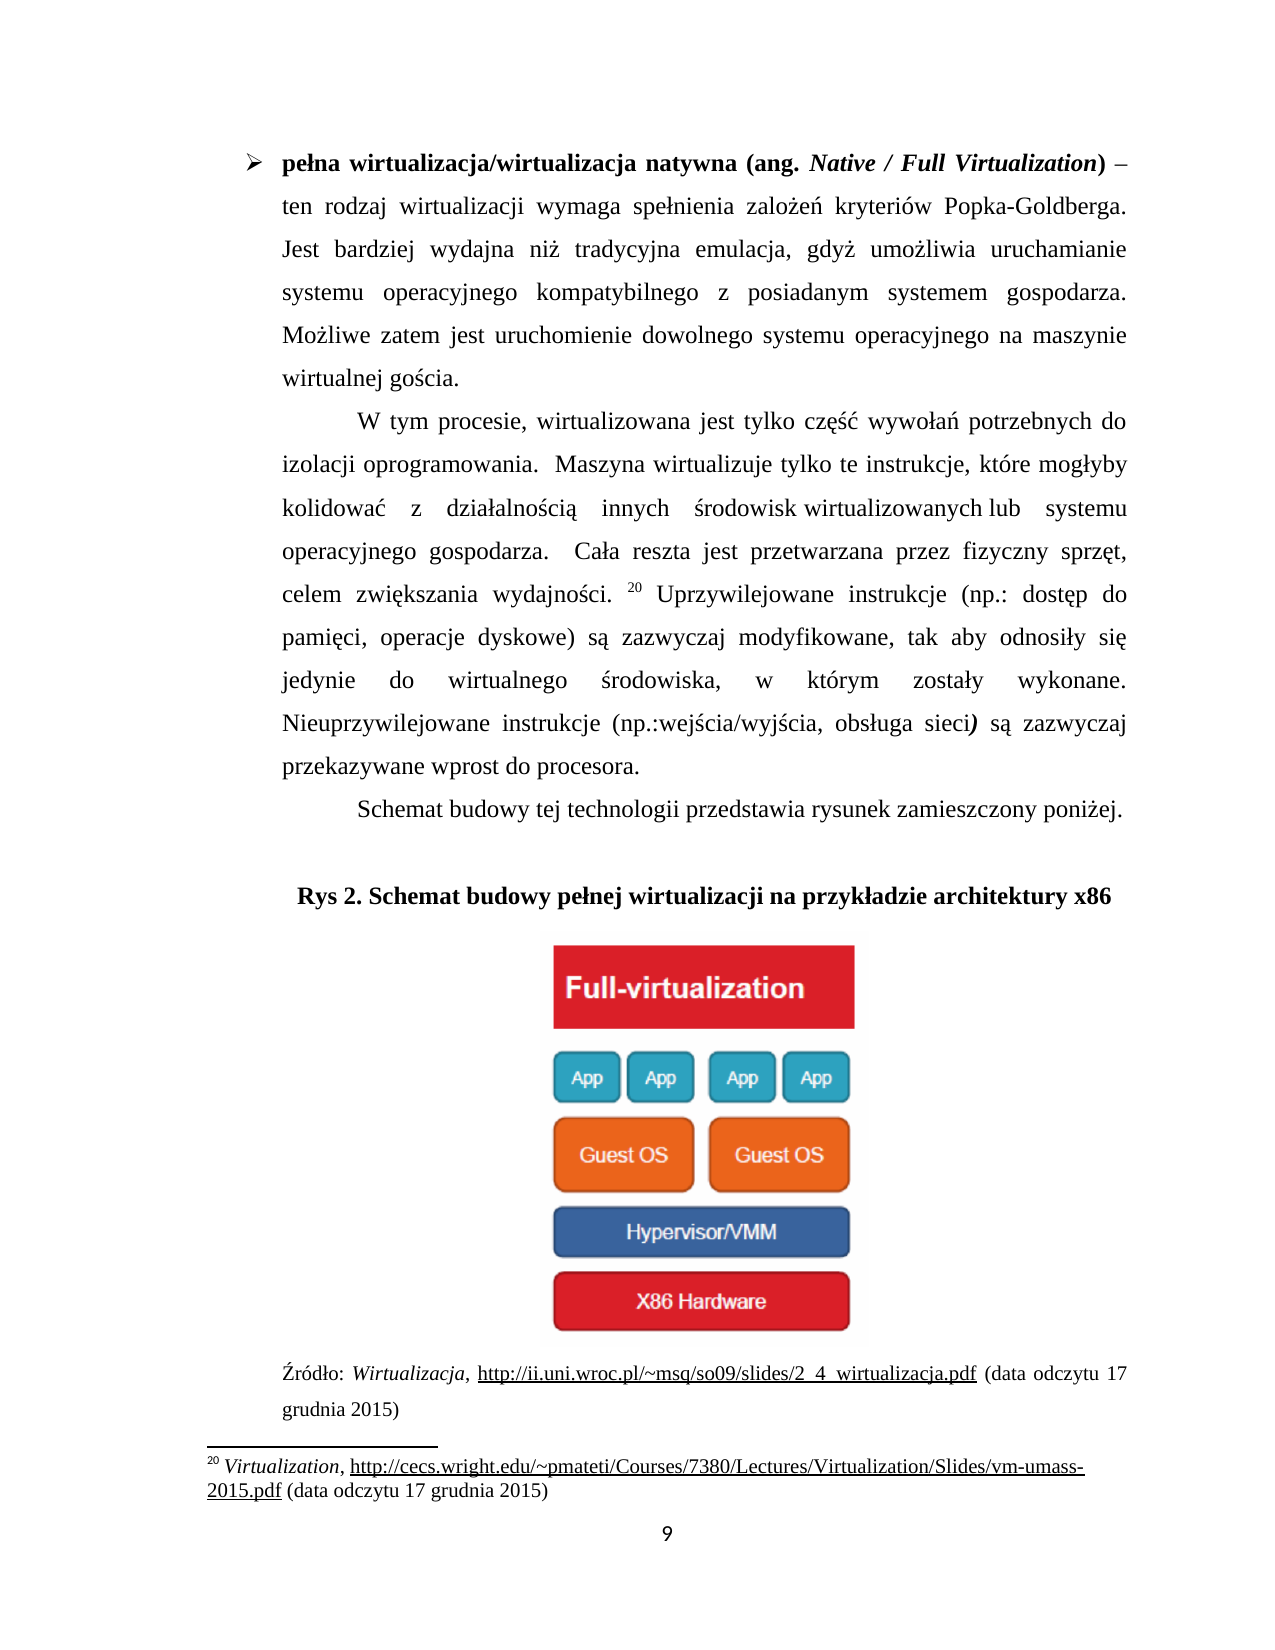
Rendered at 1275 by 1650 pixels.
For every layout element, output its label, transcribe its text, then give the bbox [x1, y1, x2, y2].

list pełna wirtualizacja/wirtualizacja natywna (ang. Native / Full Virtualization) – ten rodzaj wirtualizacji wymaga spełnienia zalożeń kryteriów Popka-Goldberga. Jest bardziej wydajna niż tradycyjna emulacja, gdyż umożliwia uruchamianie systemu operacyjnego kompatybilnego z posiadanym systemem gospodarza. Możliwe zatem jest uruchomienie dowolnego systemu operacyjnego na maszynie wirtualnej gościa. [244, 148, 1127, 392]
list Schemat budowy tej technologii przedstawia rysunek zamieszczony poniżej. [282, 794, 1127, 823]
list W tym procesie, wirtualizowana jest tylko część wywołań potrzebnych do izolacji oprogramowania. Maszyna wirtualizuje tylko te instrukcje, które mogłyby kolidować z działalnością innych środowisk wirtualizowanych lub systemu operacyjnego gospodarza. Cała reszta jest przetwarzana przez fizyczny sprzęt, celem zwiększania wydajności. Uprzywilejowane instrukcje (np.: dostęp do pamięci, operacje dyskowe) są zazwyczaj modyfikowane, tak aby odnosiły się jedynie do wirtualnego środowiska, w którym zostały wykonane. Nieuprzywilejowane instrukcje (np.:wejścia/wyjścia, obsługa sieci) są zazwyczaj przekazywane wprost do procesora. [282, 406, 1127, 780]
picture [539, 923, 870, 1347]
list Źródło: Wirtualizacja, http://ii.uni.wroc.pl/~msq/so09/slides/2_4_wirtualizacja.pdf (data odczytu 17 grudnia 2015) [282, 1361, 1127, 1421]
